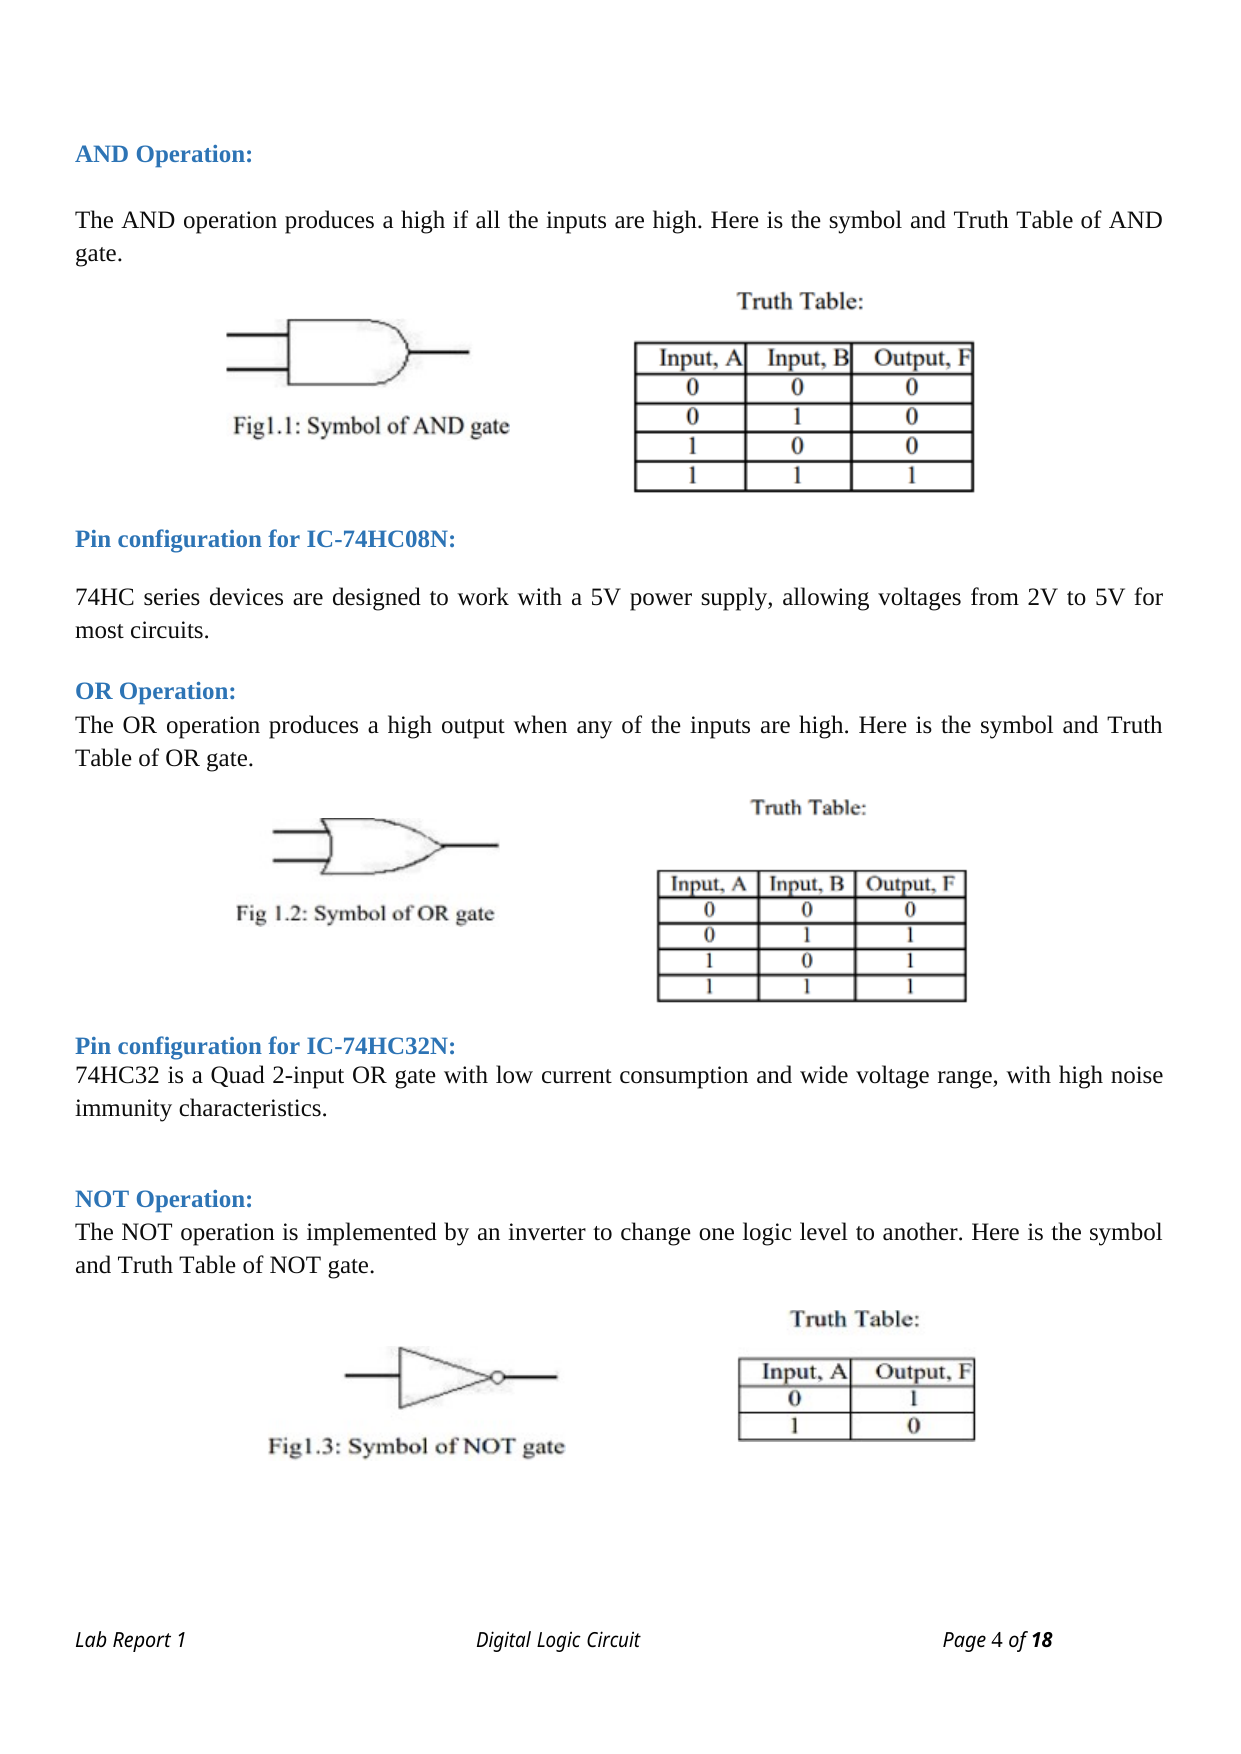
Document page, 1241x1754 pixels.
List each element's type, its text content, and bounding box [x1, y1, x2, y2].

picture [737, 1310, 977, 1442]
picture [656, 798, 968, 1004]
subtitle Pin configuration for IC-74HC08N: [75, 524, 1180, 553]
picture [236, 818, 500, 927]
text The OR operation produces a high output when any of the inputs are high. Here is the symbol and Truth Table of OR gate. [75, 710, 1180, 771]
subtitle AND Operation: [75, 139, 1180, 168]
subtitle Pin configuration for IC-74HC32N: [75, 1031, 1180, 1060]
text 74HC32 is a Quad 2-input OR gate with low current consumption and wide voltage range, with high noise immunity characteristics. [75, 1060, 1165, 1122]
subtitle OR Operation: [75, 676, 1180, 705]
subtitle NOT Operation: [75, 1184, 1180, 1212]
text The AND operation produces a high if all the inputs are high. Here is the symbol and Truth Table of AND gate. [75, 205, 1180, 267]
picture [226, 318, 510, 441]
text 74HC series devices are designed to work with a 5V power supply, allowing voltages from 2V to 5V for most circuits. [75, 582, 1180, 643]
picture [633, 291, 976, 494]
picture [267, 1346, 566, 1461]
text The NOT operation is implemented by an inverter to change one logic level to another. Here is the symbol and Truth Table of NOT gate. [75, 1217, 1180, 1279]
